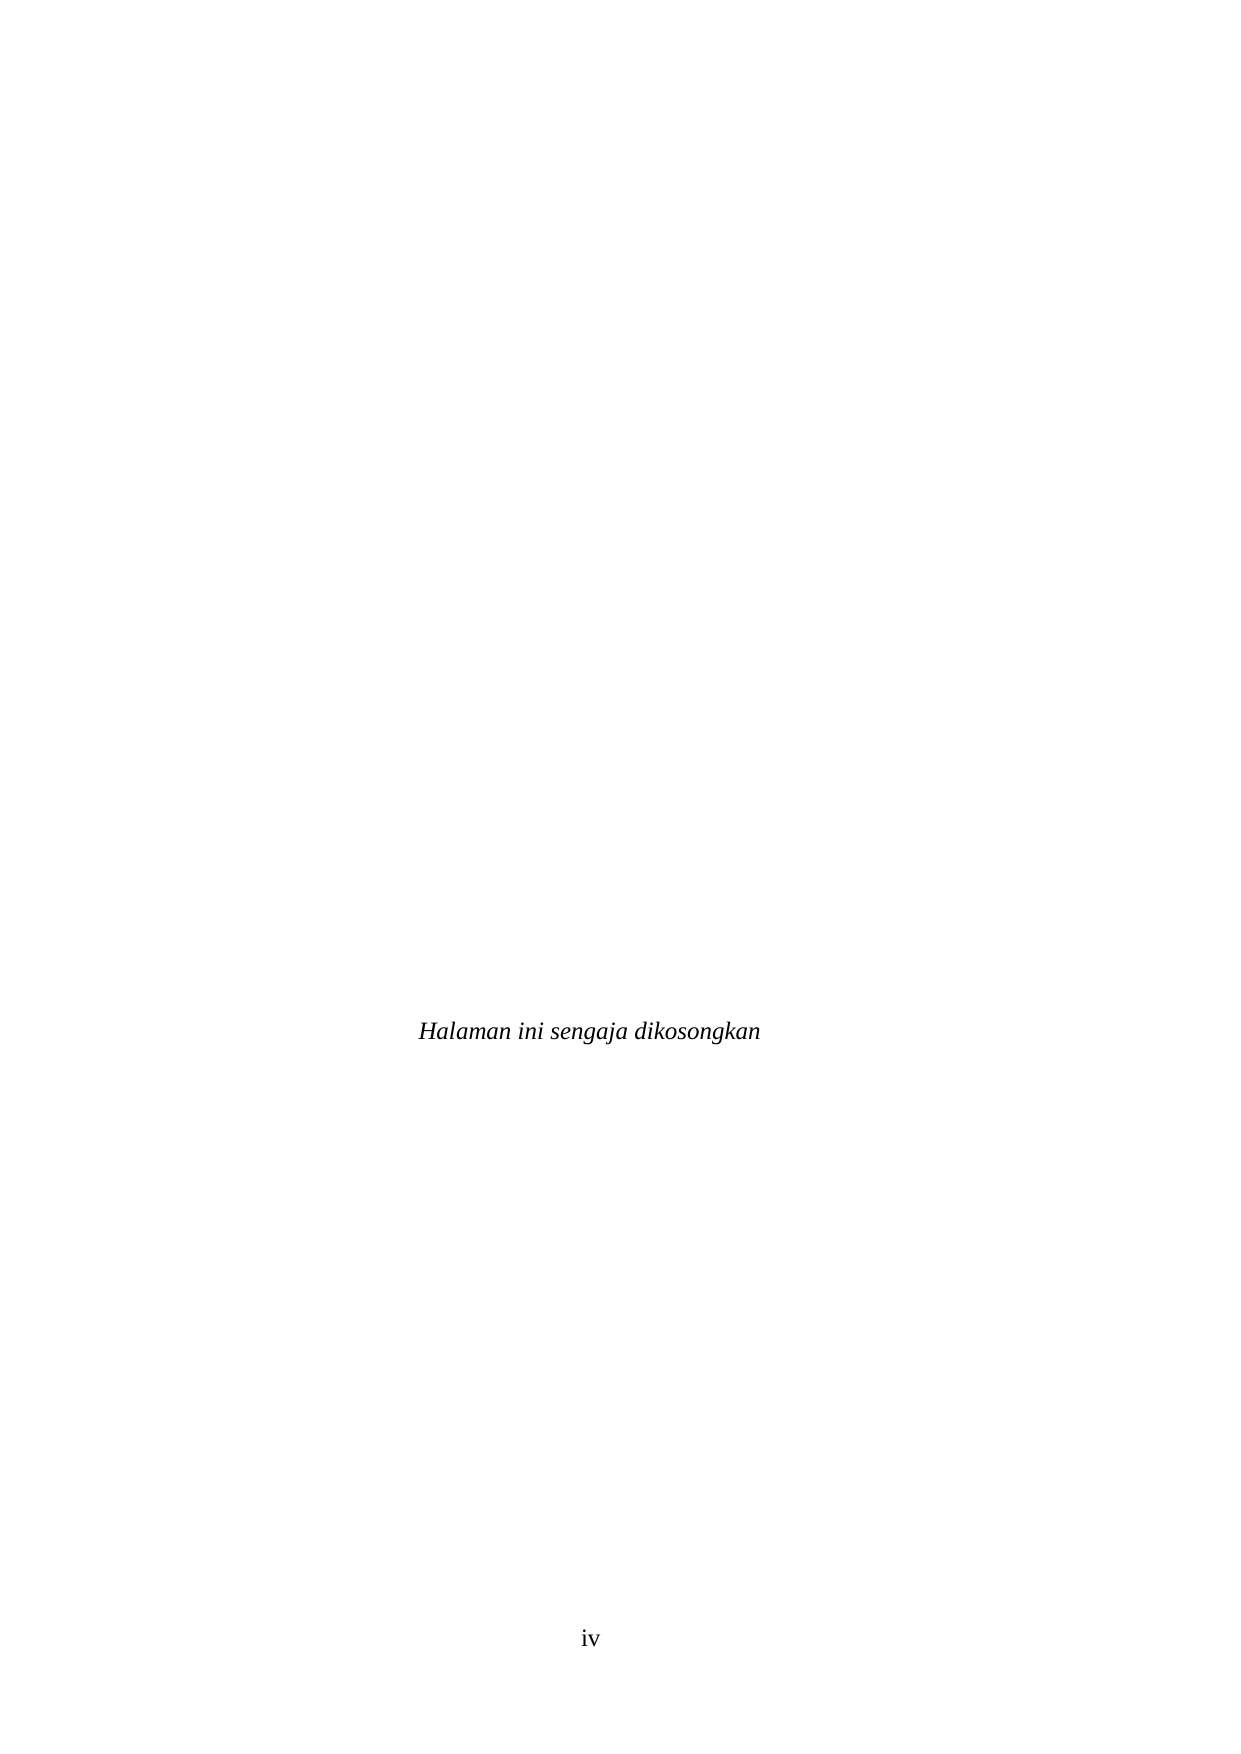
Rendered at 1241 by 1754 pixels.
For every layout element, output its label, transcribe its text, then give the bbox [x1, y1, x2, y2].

text Halaman ini sengaja dikosongkan [177, 1016, 1004, 1045]
